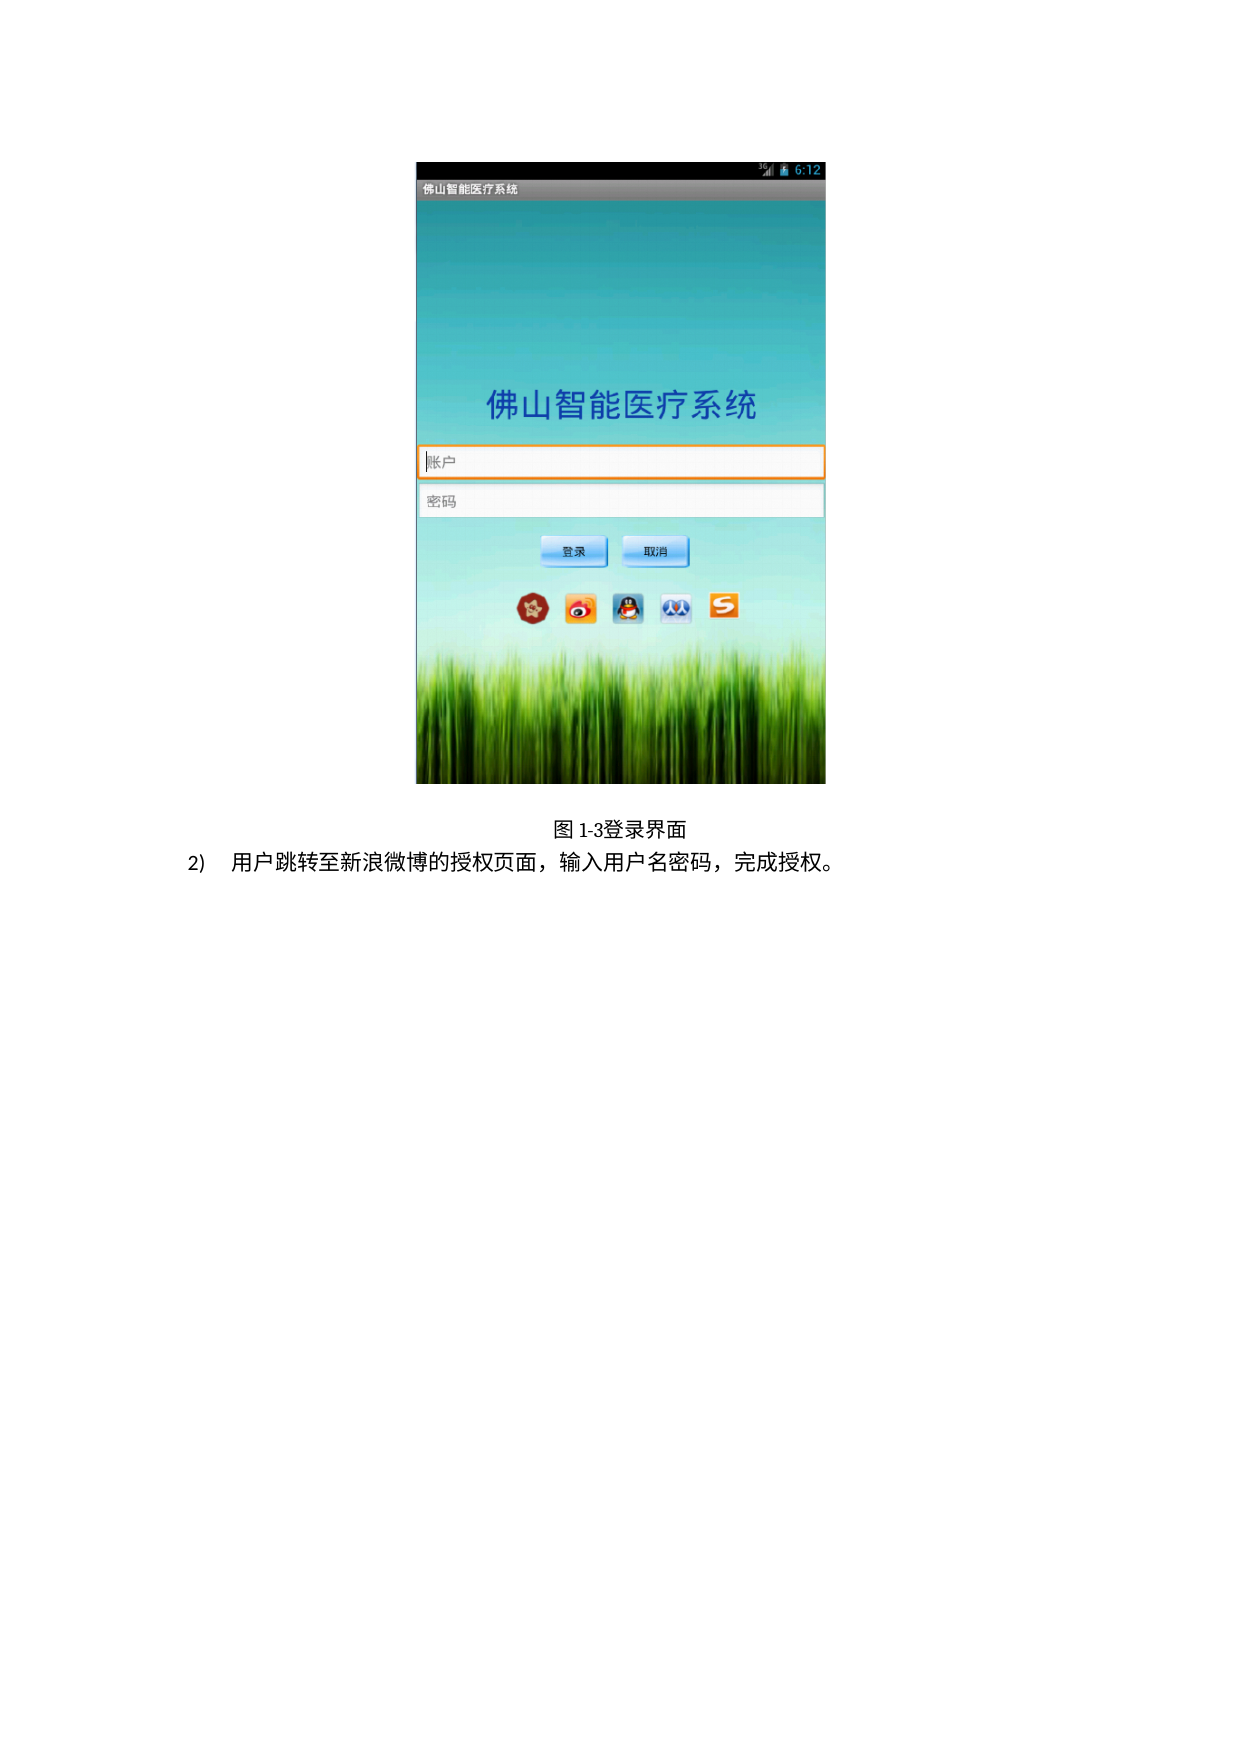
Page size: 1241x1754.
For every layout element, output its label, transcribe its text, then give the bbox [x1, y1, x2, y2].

picture [414, 162, 826, 784]
list 用户跳转至新浪微博的授权页面，输入用户名密码，完成授权。 [187, 844, 1053, 877]
text 图 1-3登录界面 [187, 812, 1053, 844]
